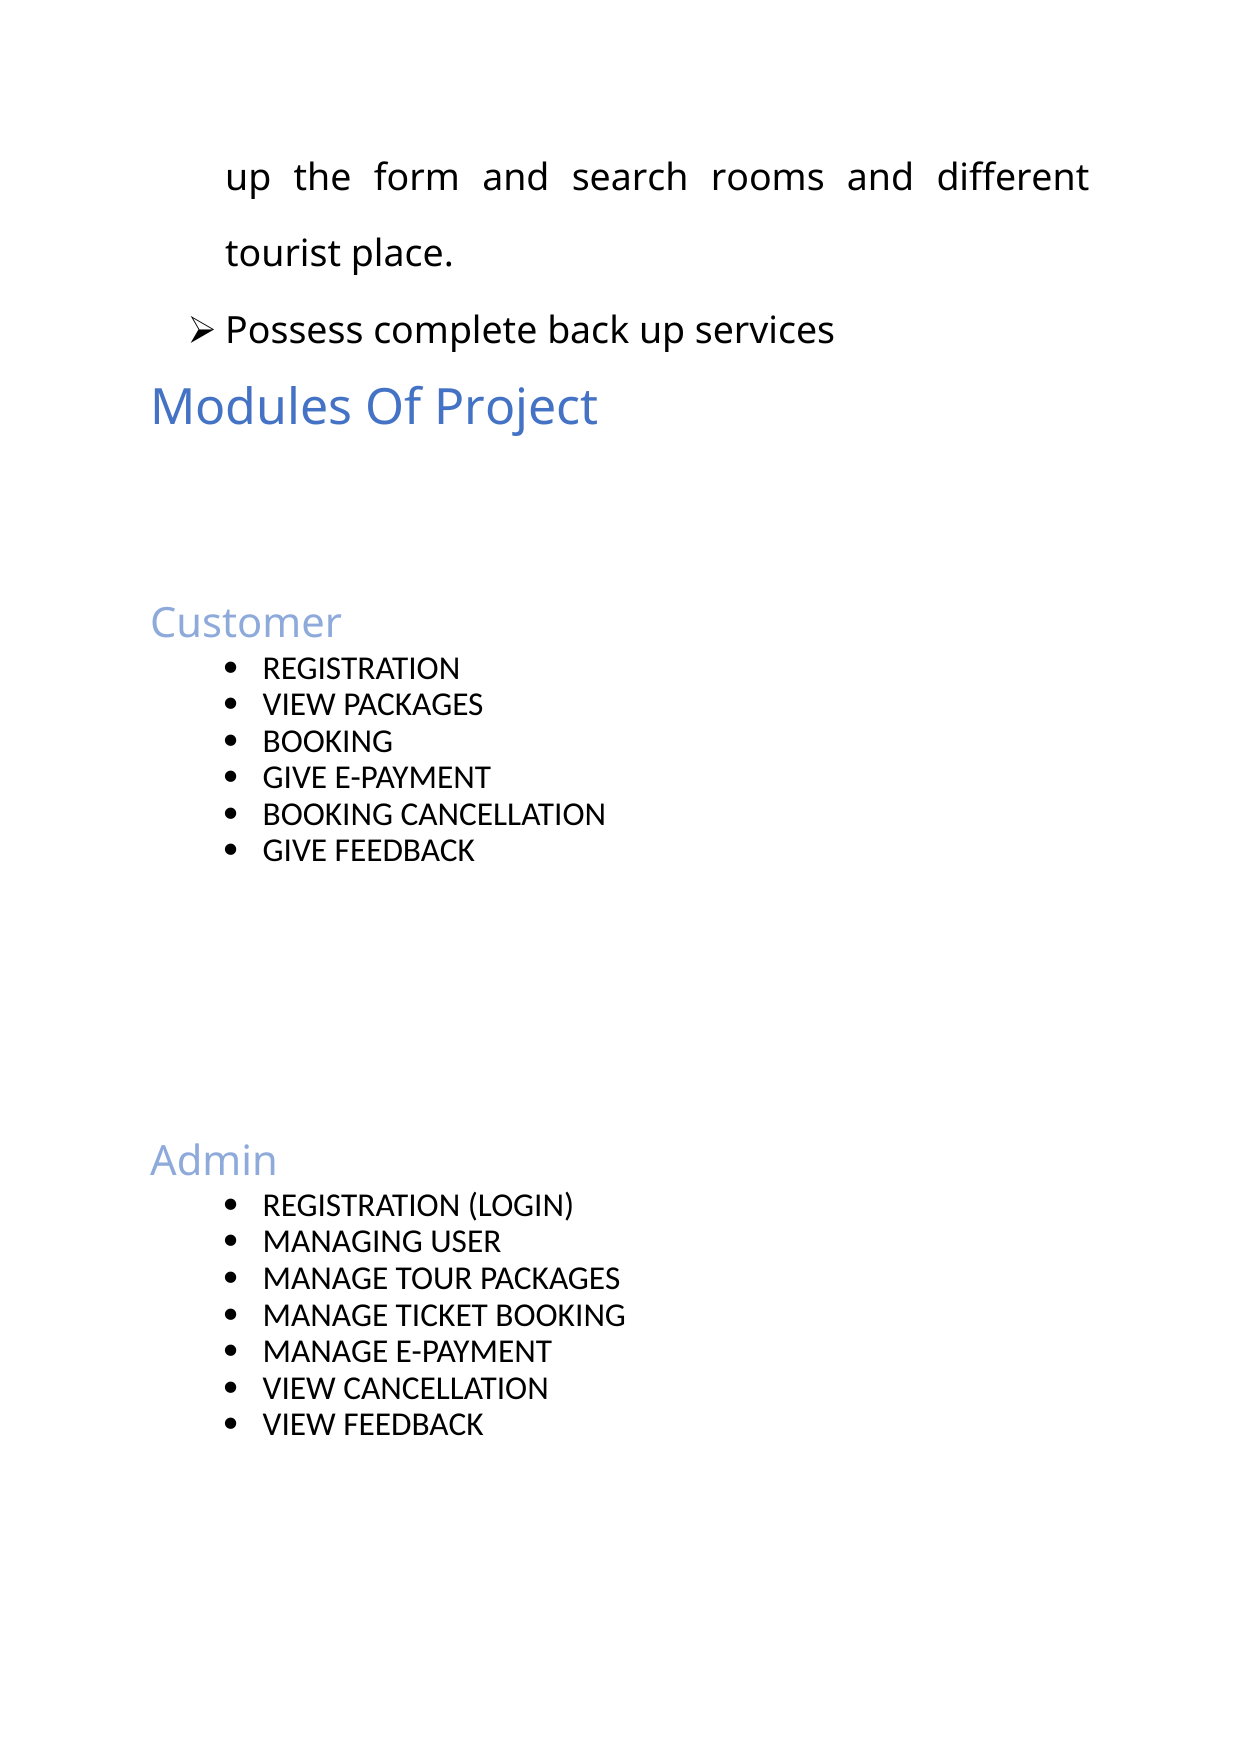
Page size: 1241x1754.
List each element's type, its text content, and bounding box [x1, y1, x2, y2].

list MANAGE E-PAYMENT [225, 1333, 1090, 1370]
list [187, 150, 1090, 278]
subtitle Customer [150, 593, 1090, 650]
list VIEW FEEDBACK [225, 1406, 1090, 1443]
subtitle Admin [150, 1130, 1090, 1187]
list MANAGE TOUR PACKAGES [225, 1260, 1090, 1297]
list GIVE FEEDBACK [225, 833, 1090, 869]
list BOOKING CANCELLATION [225, 796, 1090, 833]
list GIVE E-PAYMENT [225, 759, 1090, 796]
list BOOKING [225, 723, 1090, 759]
list REGISTRATION [225, 650, 1090, 686]
list REGISTRATION (LOGIN) [225, 1187, 1090, 1224]
list VIEW CANCELLATION [225, 1370, 1090, 1406]
list MANAGE TICKET BOOKING [225, 1297, 1090, 1333]
list MANAGING USER [225, 1224, 1090, 1260]
subtitle Modules Of Project [150, 371, 1090, 439]
list Possess complete back up services [187, 303, 1090, 354]
list VIEW PACKAGES [225, 686, 1090, 723]
